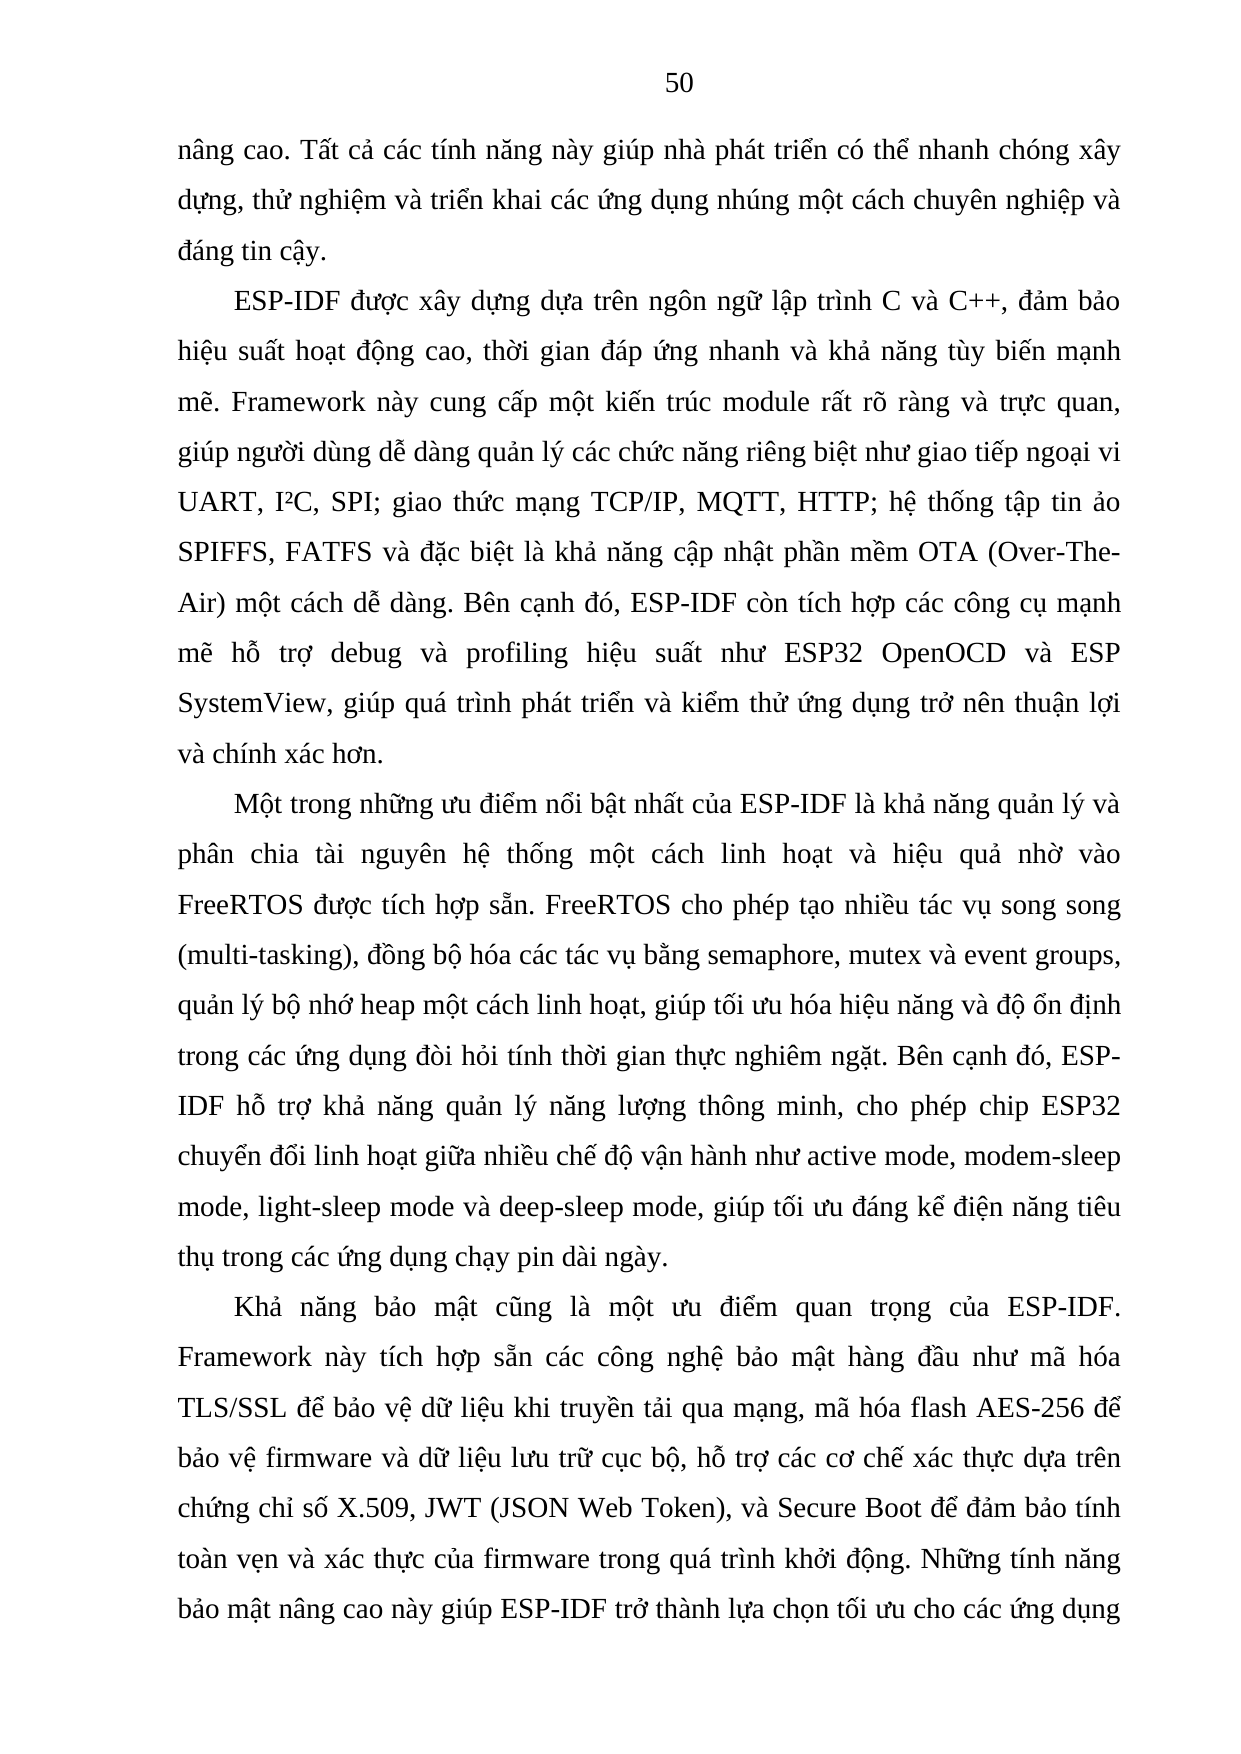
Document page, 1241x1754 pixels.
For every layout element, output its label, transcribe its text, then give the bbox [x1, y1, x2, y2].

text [177, 1289, 1122, 1625]
text Một trong những ưu điểm nổi bật nhất của ESP-IDF là khả năng quản lý và phân chia tài nguyên hệ thống một cách linh hoạt và hiệu quả nhờ vào FreeRTOS được tích hợp sẵn. FreeRTOS cho phép tạo nhiều tác vụ song song (multi-tasking), đồng bộ hóa các tác vụ bằng semaphore, mutex và event groups, quản lý bộ nhớ heap một cách linh hoạt, giúp tối ưu hóa hiệu năng và độ ổn định trong các ứng dụng đòi hỏi tính thời gian thực nghiêm ngặt. Bên cạnh đó, ESP-IDF hỗ trợ khả năng quản lý năng lượng thông minh, cho phép chip ESP32 chuyển đổi linh hoạt giữa nhiều chế độ vận hành như active mode, modem-sleep mode, light-sleep mode và deep-sleep mode, giúp tối ưu đáng kể điện năng tiêu thụ trong các ứng dụng chạy pin dài ngày. [177, 786, 1122, 1272]
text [177, 132, 1122, 266]
text ESP-IDF được xây dựng dựa trên ngôn ngữ lập trình C và C++, đảm bảo hiệu suất hoạt động cao, thời gian đáp ứng nhanh và khả năng tùy biến mạnh mẽ. Framework này cung cấp một kiến trúc module rất rõ ràng và trực quan, giúp người dùng dễ dàng quản lý các chức năng riêng biệt như giao tiếp ngoại vi UART, I²C, SPI; giao thức mạng TCP/IP, MQTT, HTTP; hệ thống tập tin ảo SPIFFS, FATFS và đặc biệt là khả năng cập nhật phần mềm OTA (Over-The-Air) một cách dễ dàng. Bên cạnh đó, ESP-IDF còn tích hợp các công cụ mạnh mẽ hỗ trợ debug và profiling hiệu suất như ESP32 OpenOCD và ESP SystemView, giúp quá trình phát triển và kiểm thử ứng dụng trở nên thuận lợi và chính xác hơn. [177, 283, 1122, 769]
